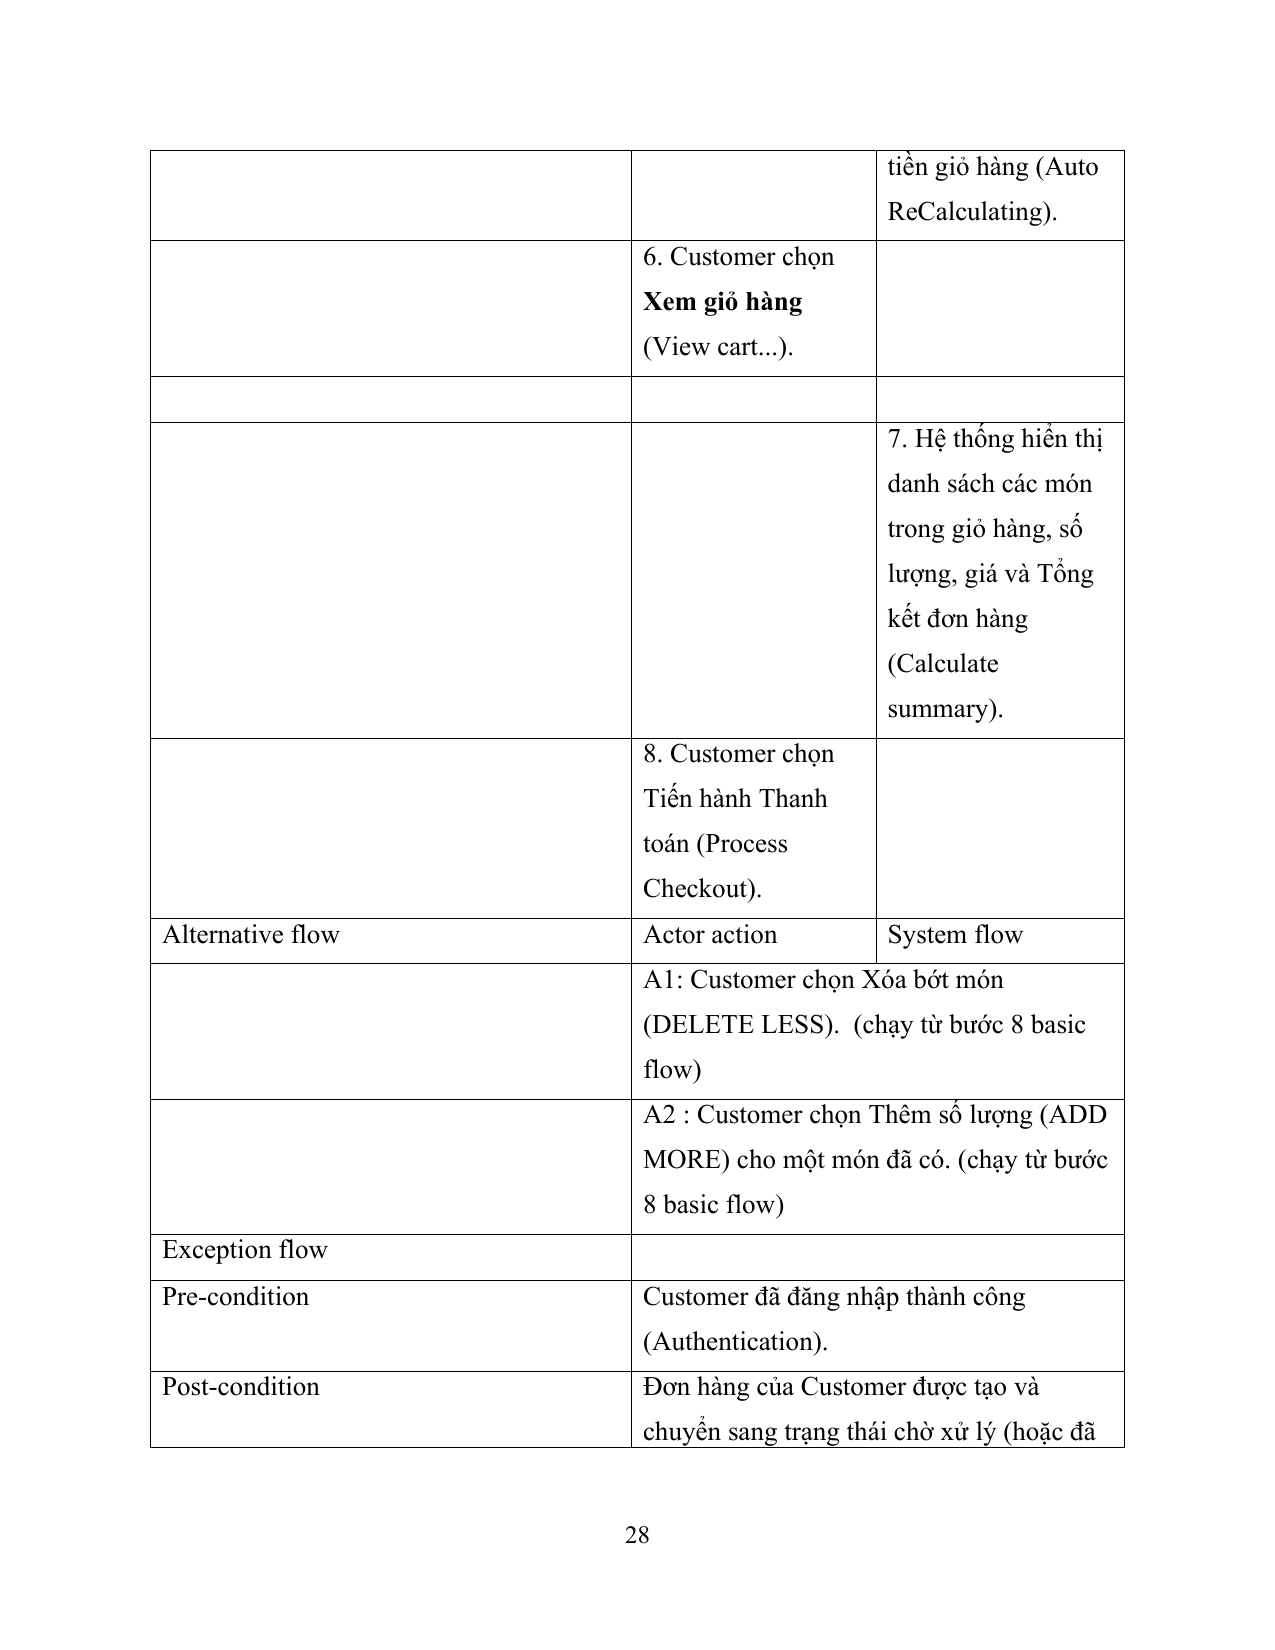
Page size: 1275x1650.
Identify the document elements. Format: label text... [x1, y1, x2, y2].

table_cell 8. Customer chọn Tiến hành Thanh toán (Process Checkout). [632, 739, 876, 918]
table_cell [877, 739, 1124, 918]
table_cell [632, 423, 876, 737]
table_cell [151, 151, 631, 240]
table_cell A1: Customer chọn Xóa bớt món (DELETE LESS). (chạy từ bước 8 basic flow) [632, 964, 1124, 1098]
table_cell Alternative flow [151, 919, 631, 963]
table_cell A2 : Customer chọn Thêm số lượng (ADD MORE) cho một món đã có. (chạy từ bước 8 basic flow) [632, 1100, 1124, 1234]
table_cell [632, 1372, 1124, 1447]
table_cell System flow [877, 919, 1124, 963]
table_cell [151, 739, 631, 918]
table_cell [151, 1100, 631, 1234]
table_cell [877, 377, 1124, 422]
table_cell [151, 964, 631, 1098]
table_cell [151, 423, 631, 737]
table_cell [151, 377, 631, 422]
table_cell Exception flow [151, 1235, 631, 1280]
table_cell 7. Hệ thống hiển thị danh sách các món trong giỏ hàng, số lượng, giá và Tổng kết đơn hàng (Calculate summary). [877, 423, 1124, 737]
table_cell [632, 377, 876, 422]
table_cell [632, 151, 876, 240]
table_cell Actor action [632, 919, 876, 963]
table_cell [632, 1235, 1124, 1280]
table_cell Customer đã đăng nhập thành công (Authentication). [632, 1281, 1124, 1371]
table_cell 6. Customer chọn Xem giỏ hàng (View cart...). [632, 241, 876, 376]
table_cell Pre-condition [151, 1281, 631, 1371]
table_cell [877, 241, 1124, 376]
table_cell [151, 241, 631, 376]
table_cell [877, 151, 1124, 240]
table_cell Post-condition [151, 1372, 631, 1447]
